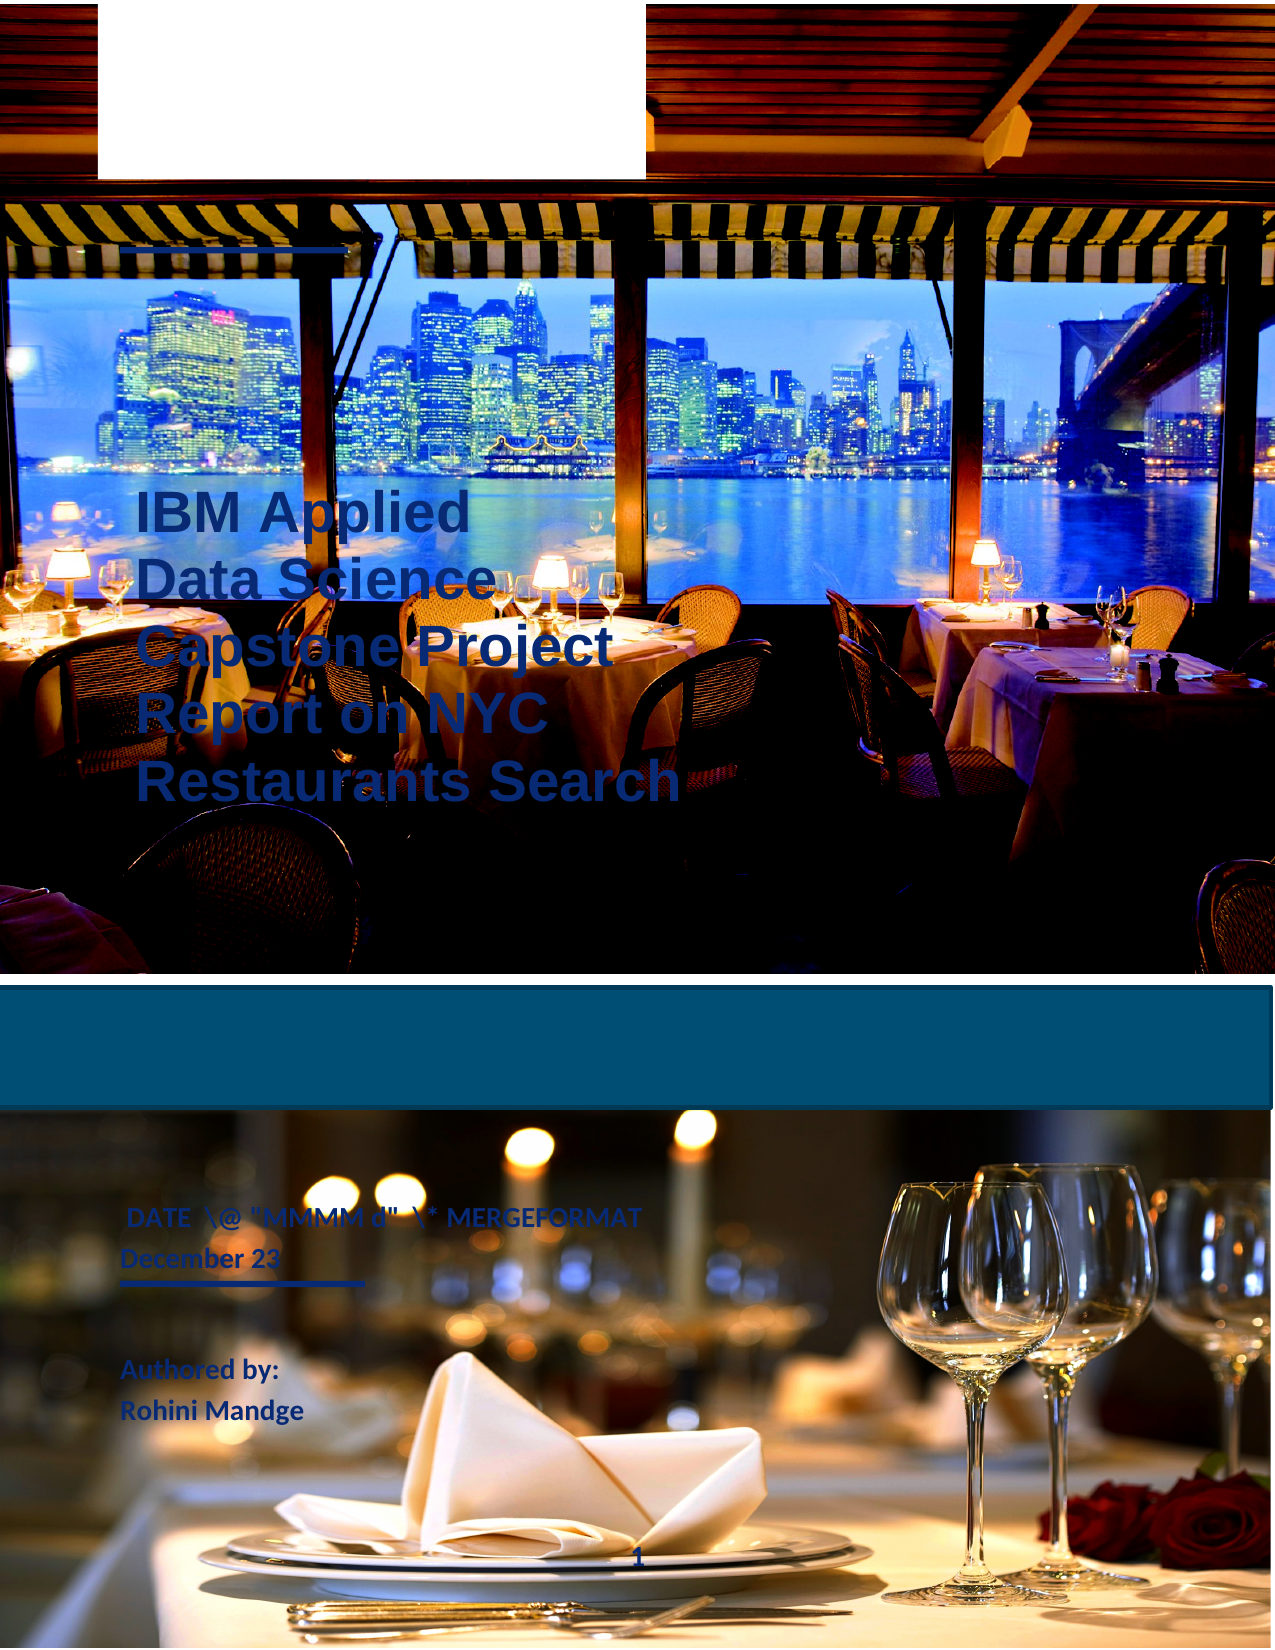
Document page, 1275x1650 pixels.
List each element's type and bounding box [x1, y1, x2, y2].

picture [0, 1111, 1271, 1648]
picture [0, 4, 1275, 974]
table_cell [120, 404, 701, 1199]
table_header [120, 206, 701, 403]
table_cell [120, 1199, 701, 1447]
